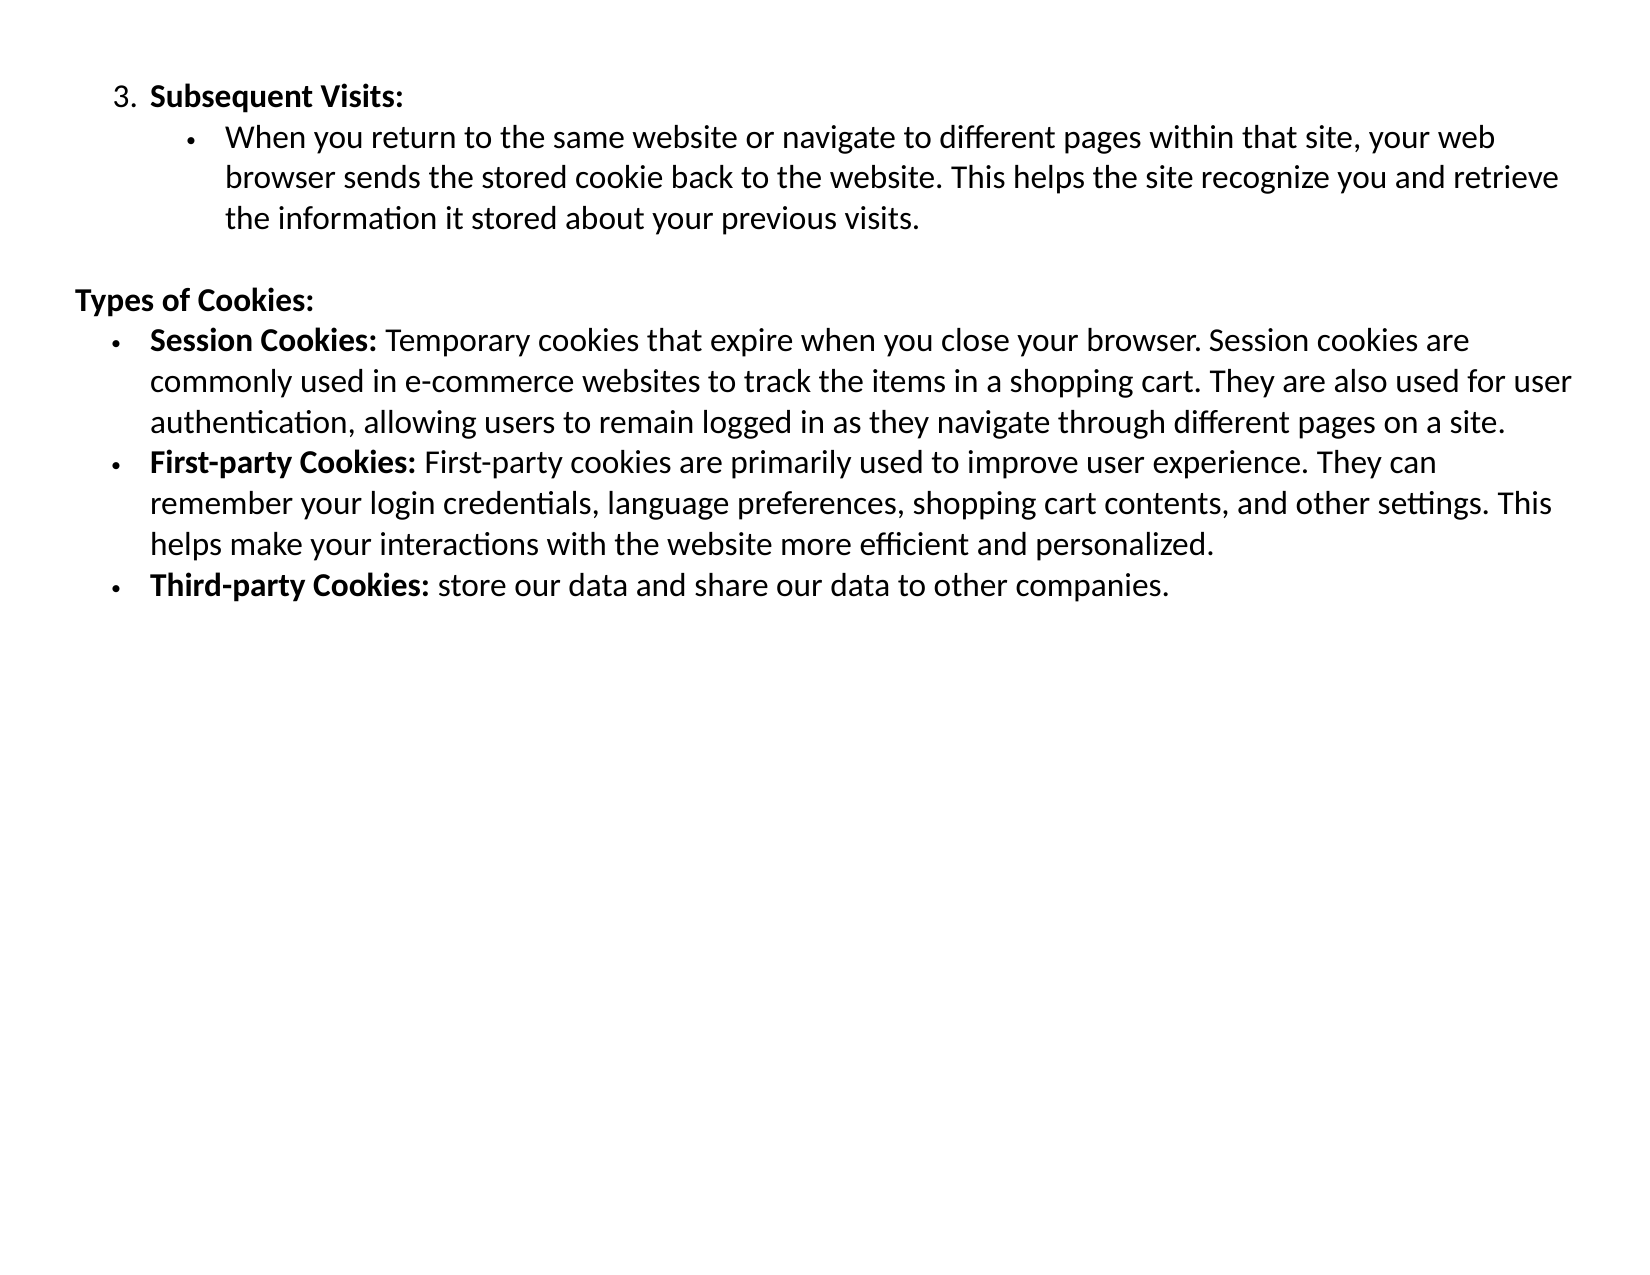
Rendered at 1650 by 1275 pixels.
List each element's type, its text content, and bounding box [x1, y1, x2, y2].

list Third-party Cookies: store our data and share our data to other companies. [112, 564, 1575, 604]
text Types of Cookies: [75, 279, 1575, 319]
list Session Cookies: Temporary cookies that expire when you close your browser. Session cookies are commonly used in e-commerce websites to track the items in a shopping cart. They are also used for user authentication, allowing users to remain logged in as they navigate through different pages on a site. [112, 319, 1575, 442]
list First-party Cookies: First-party cookies are primarily used to improve user experience. They can remember your login credentials, language preferences, shopping cart contents, and other settings. This helps make your interactions with the website more efficient and personalized. [112, 442, 1575, 564]
list When you return to the same website or navigate to different pages within that site, your web browser sends the stored cookie back to the website. This helps the site recognize you and retrieve the information it stored about your previous visits. [187, 116, 1575, 238]
list Subsequent Visits: [112, 75, 1575, 116]
